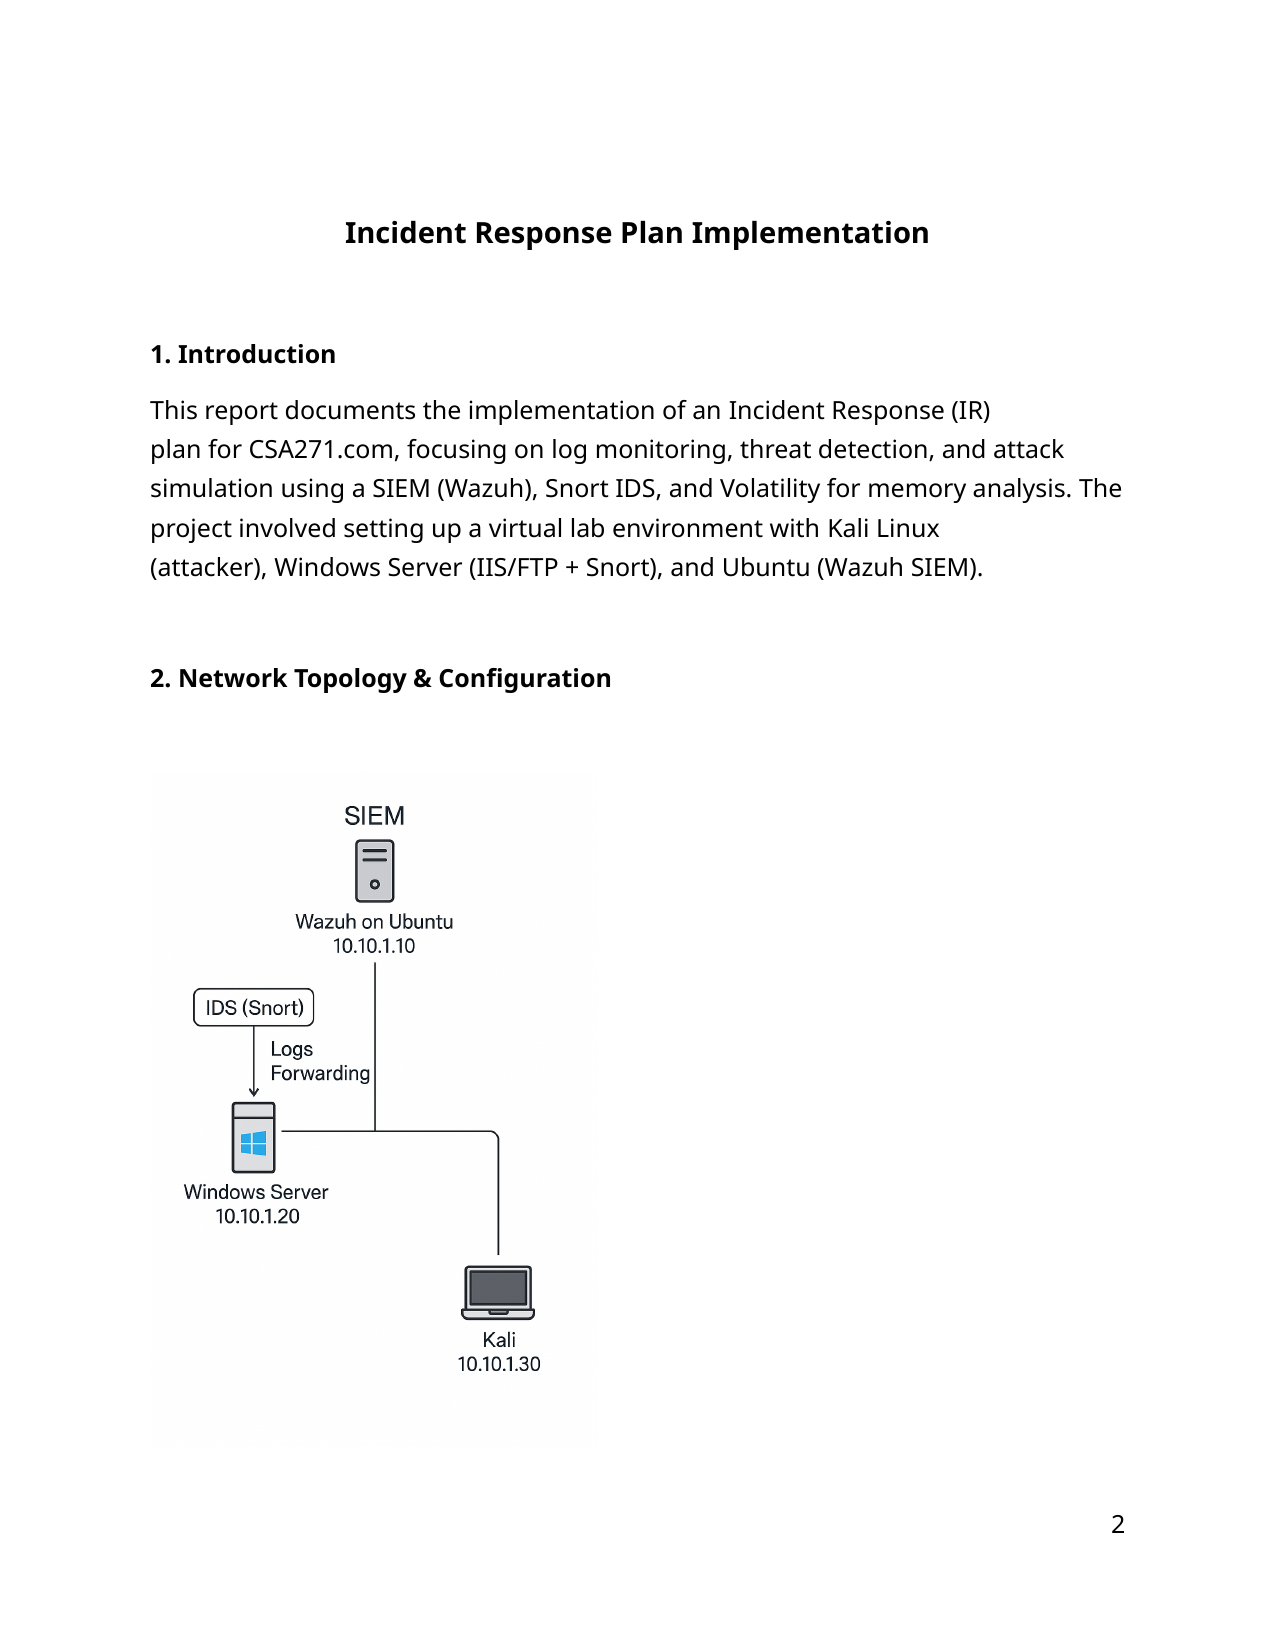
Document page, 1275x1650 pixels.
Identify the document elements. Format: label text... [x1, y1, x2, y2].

text 2. Network Topology & Configuration [150, 661, 1125, 695]
text 1. Introduction [150, 337, 1125, 371]
text This report documents the implementation of an Incident Response (IR) plan for CSA271.com, focusing on log monitoring, threat detection, and attack simulation using a SIEM (Wazuh), Snort IDS, and Volatility for memory analysis. The project involved setting up a virtual lab environment with Kali Linux (attacker), Windows Server (IIS/FTP + Snort), and Ubuntu (Wazuh SIEM). [150, 393, 1125, 583]
picture [150, 772, 599, 1446]
text Incident Response Plan Implementation [150, 212, 1125, 252]
